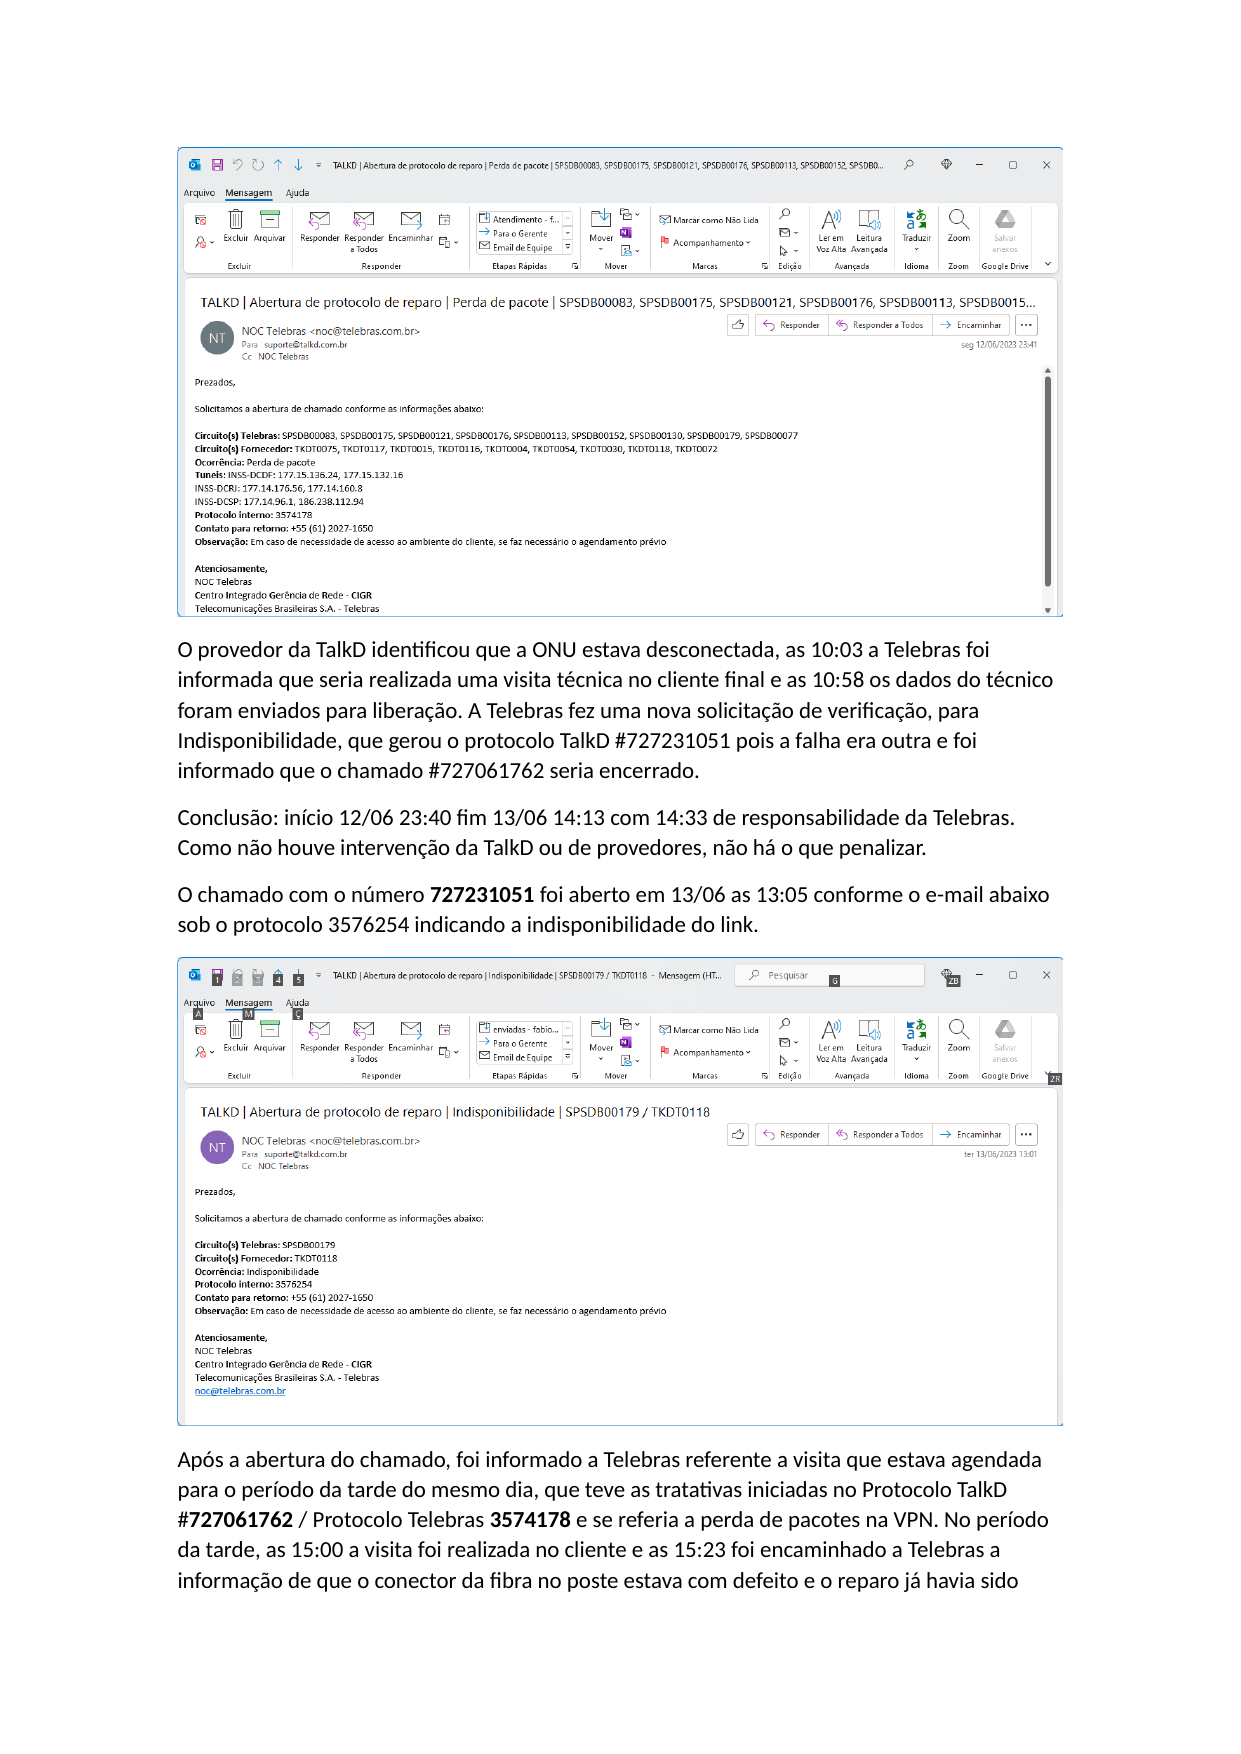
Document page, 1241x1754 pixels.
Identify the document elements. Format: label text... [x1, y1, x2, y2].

text O chamado com o número 727231051 foi aberto em 13/06 as 13:05 conforme o e-mail abaixo sob o protocolo 3576254 indicando a indisponibilidade do link. [177, 880, 1063, 938]
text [177, 1445, 1063, 1594]
picture [177, 957, 1063, 1426]
text O provedor da TalkD identificou que a ONU estava desconectada, as 10:03 a Telebras foi informada que seria realizada uma visita técnica no cliente final e as 10:58 os dados do técnico foram enviados para liberação. A Telebras fez uma nova solicitação de verificação, para Indisponibilidade, que gerou o protocolo TalkD #727231051 pois a falha era outra e foi informado que o chamado #727061762 seria encerrado. [177, 635, 1063, 784]
text Conclusão: início 12/06 23:40 fim 13/06 14:13 com 14:33 de responsabilidade da Telebras. Como não houve intervenção da TalkD ou de provedores, não há o que penalizar. [177, 803, 1063, 861]
picture [177, 147, 1063, 617]
